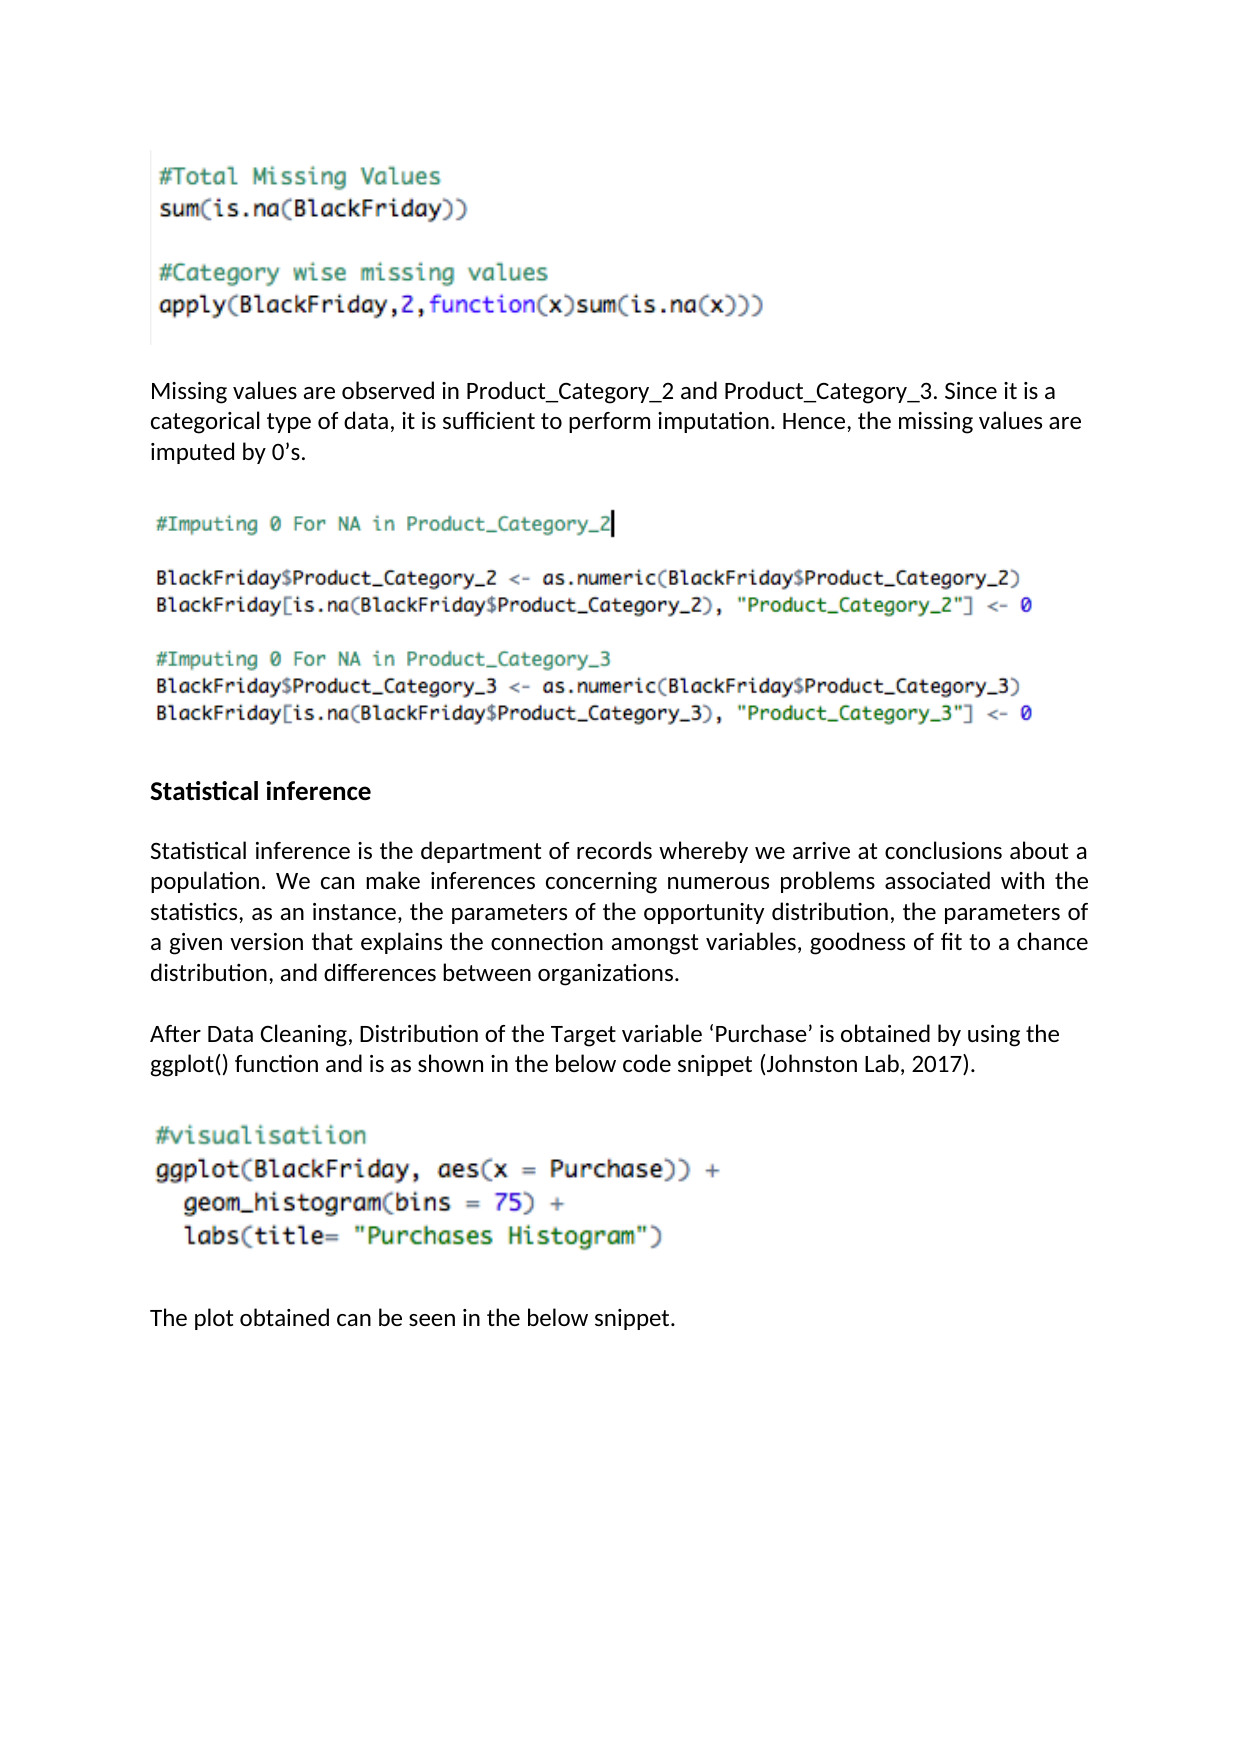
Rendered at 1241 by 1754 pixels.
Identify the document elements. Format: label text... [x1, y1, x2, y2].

text After Data Cleaning, Distribution of the Target variable ‘Purchase’ is obtained by using the ggplot() function and is as shown in the below code snippet (Johnston Lab, 2017). [150, 1018, 1090, 1079]
text Statistical inference is the department of records whereby we arrive at conclusions about a population. We can make inferences concerning numerous problems associated with the statistics, as an instance, the parameters of the opportunity distribution, the parameters of a given version that explains the connection amongst variables, goodness of fit to a chance distribution, and differences between organizations. [150, 835, 1090, 987]
picture [150, 1109, 1241, 1272]
text Missing values are observed in Product_Category_2 and Product_Category_3. Since it is a categorical type of data, it is sufficient to perform imputation. Hence, the missing values are imputed by 0’s. [150, 375, 1090, 466]
text Statistical inference [150, 774, 1090, 807]
text The plot obtained can be seen in the below snippet. [150, 1303, 1090, 1333]
picture [150, 496, 1136, 744]
picture [150, 150, 1090, 345]
